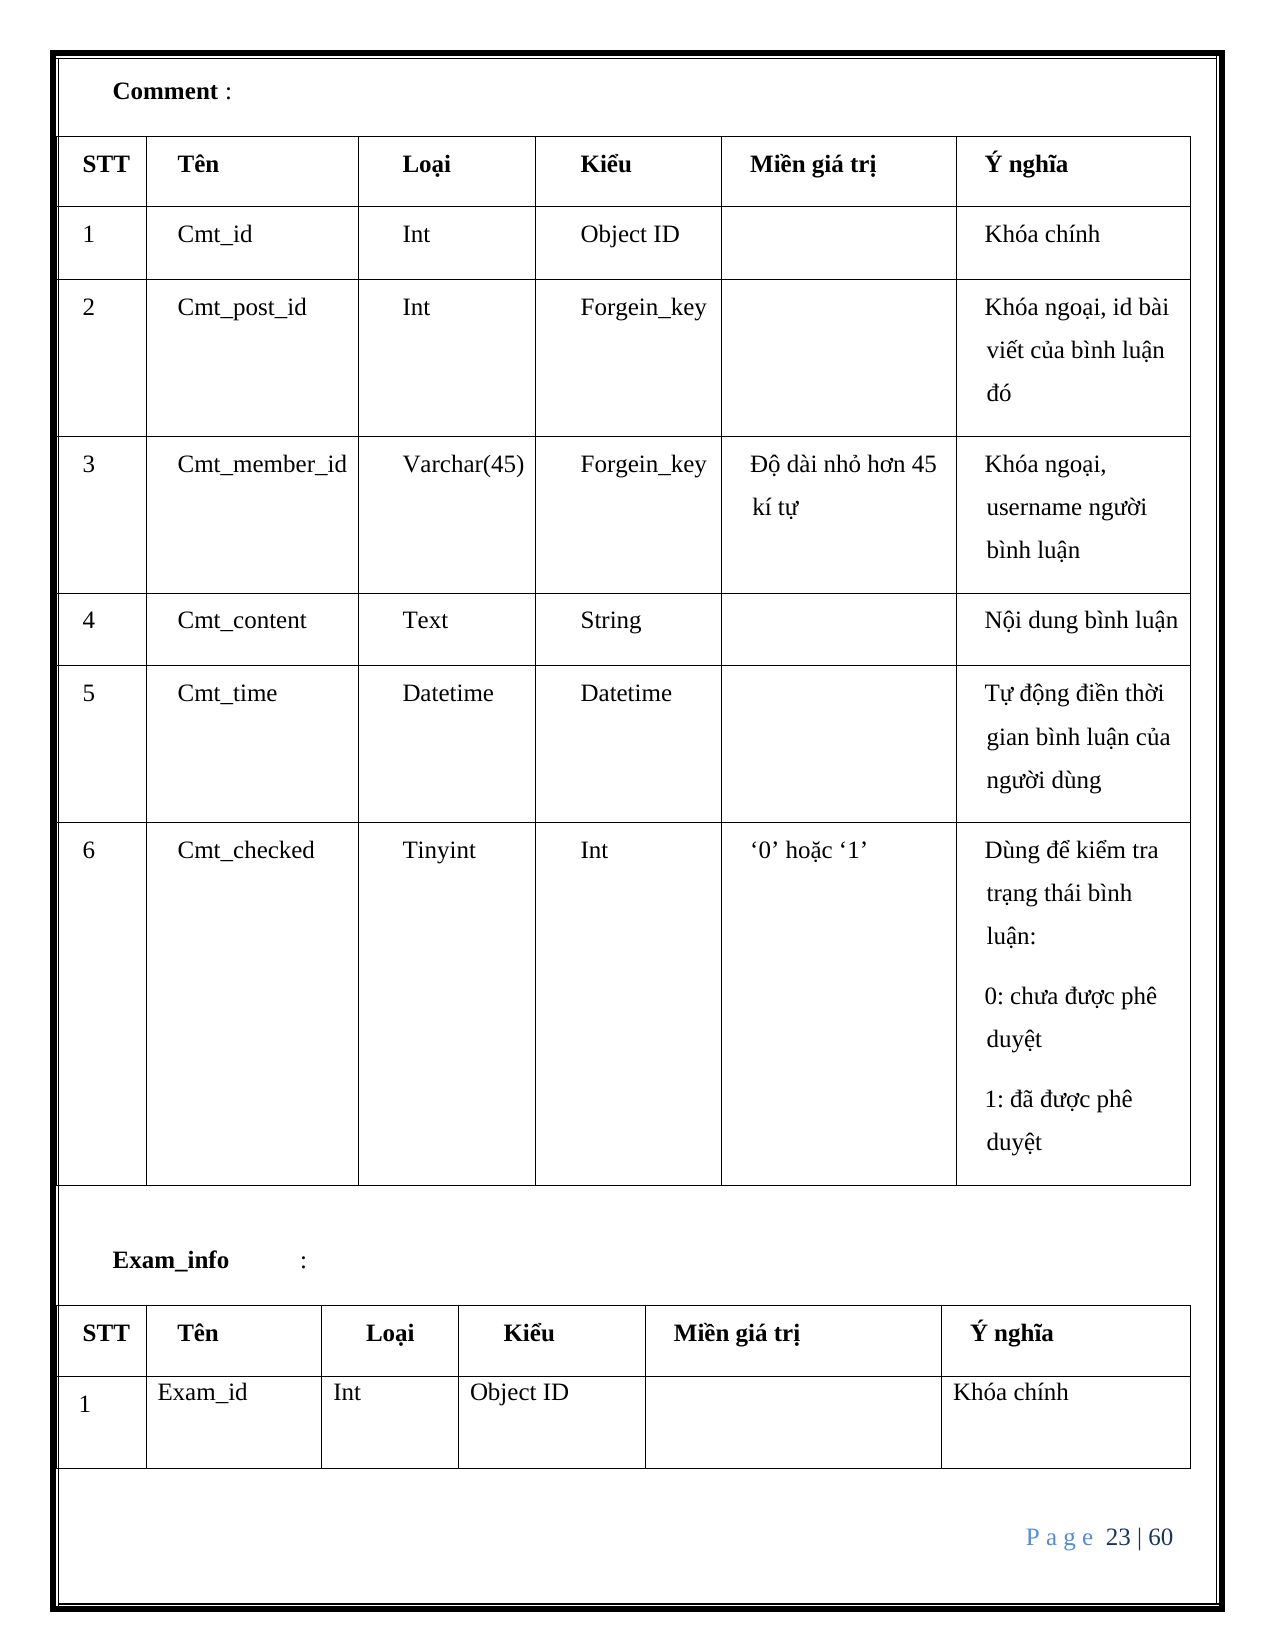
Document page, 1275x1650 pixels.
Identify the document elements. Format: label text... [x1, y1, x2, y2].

table_cell Khóa chính [942, 1377, 1190, 1468]
table_cell 5 [59, 666, 146, 822]
table_header Kiểu [459, 1306, 645, 1376]
table_cell [722, 207, 956, 279]
table_header Ý nghĩa [957, 137, 1190, 206]
table_cell [722, 666, 956, 822]
table_header Miền giá trị [646, 1306, 941, 1376]
table_cell Text [359, 594, 535, 665]
table_cell Forgein_key [536, 280, 721, 436]
table_cell Tinyint [359, 823, 535, 1185]
table_cell Tự động điền thời gian bình luận của người dùng [957, 666, 1190, 822]
table_header Miền giá trị [722, 137, 956, 206]
table_header STT [59, 1306, 146, 1376]
table_cell Cmt_post_id [147, 280, 358, 436]
table_cell Dùng để kiểm tra trạng thái bình luận: 0: chưa được phê duyệt 1: đã được phê duyệt [957, 823, 1190, 1185]
table_cell 4 [59, 594, 146, 665]
table_header Loại [359, 137, 535, 206]
table_cell Cmt_time [147, 666, 358, 822]
table_cell Int [536, 823, 721, 1185]
table_cell Khóa chính [957, 207, 1190, 279]
table_cell [646, 1377, 941, 1468]
table_cell Độ dài nhỏ hơn 45 kí tự [722, 437, 956, 592]
text Exam_info : [112, 1246, 887, 1274]
table_cell 1 [59, 207, 146, 279]
table_cell Datetime [536, 666, 721, 822]
table_cell Forgein_key [536, 437, 721, 592]
table_cell 6 [59, 823, 146, 1185]
table_cell Object ID [536, 207, 721, 279]
table_cell Khóa ngoại, username người bình luận [957, 437, 1190, 592]
table_cell Cmt_checked [147, 823, 358, 1185]
table_header Kiểu [536, 137, 721, 206]
table_cell Exam_id [147, 1377, 321, 1468]
table_cell Cmt_content [147, 594, 358, 665]
table_cell ‘0’ hoặc ‘1’ [722, 823, 956, 1185]
table_header STT [59, 137, 146, 206]
table_header Tên [147, 137, 358, 206]
table_header Ý nghĩa [942, 1306, 1190, 1376]
table_cell 3 [59, 437, 146, 592]
table_cell Nội dung bình luận [957, 594, 1190, 665]
table_cell String [536, 594, 721, 665]
table_cell Int [322, 1377, 458, 1468]
table_cell Khóa ngoại, id bài viết của bình luận đó [957, 280, 1190, 436]
table_header Loại [322, 1306, 458, 1376]
table_cell Varchar(45) [359, 437, 535, 592]
table_cell 1 [59, 1377, 146, 1468]
table_cell [722, 594, 956, 665]
table_cell [722, 280, 956, 436]
table_cell Cmt_member_id [147, 437, 358, 592]
table_cell Datetime [359, 666, 535, 822]
table_cell Int [359, 280, 535, 436]
table_cell Object ID [459, 1377, 645, 1468]
table_cell 2 [59, 280, 146, 436]
table_cell Cmt_id [147, 207, 358, 279]
text Comment : [112, 76, 887, 104]
table_cell Int [359, 207, 535, 279]
table_header Tên [147, 1306, 321, 1376]
